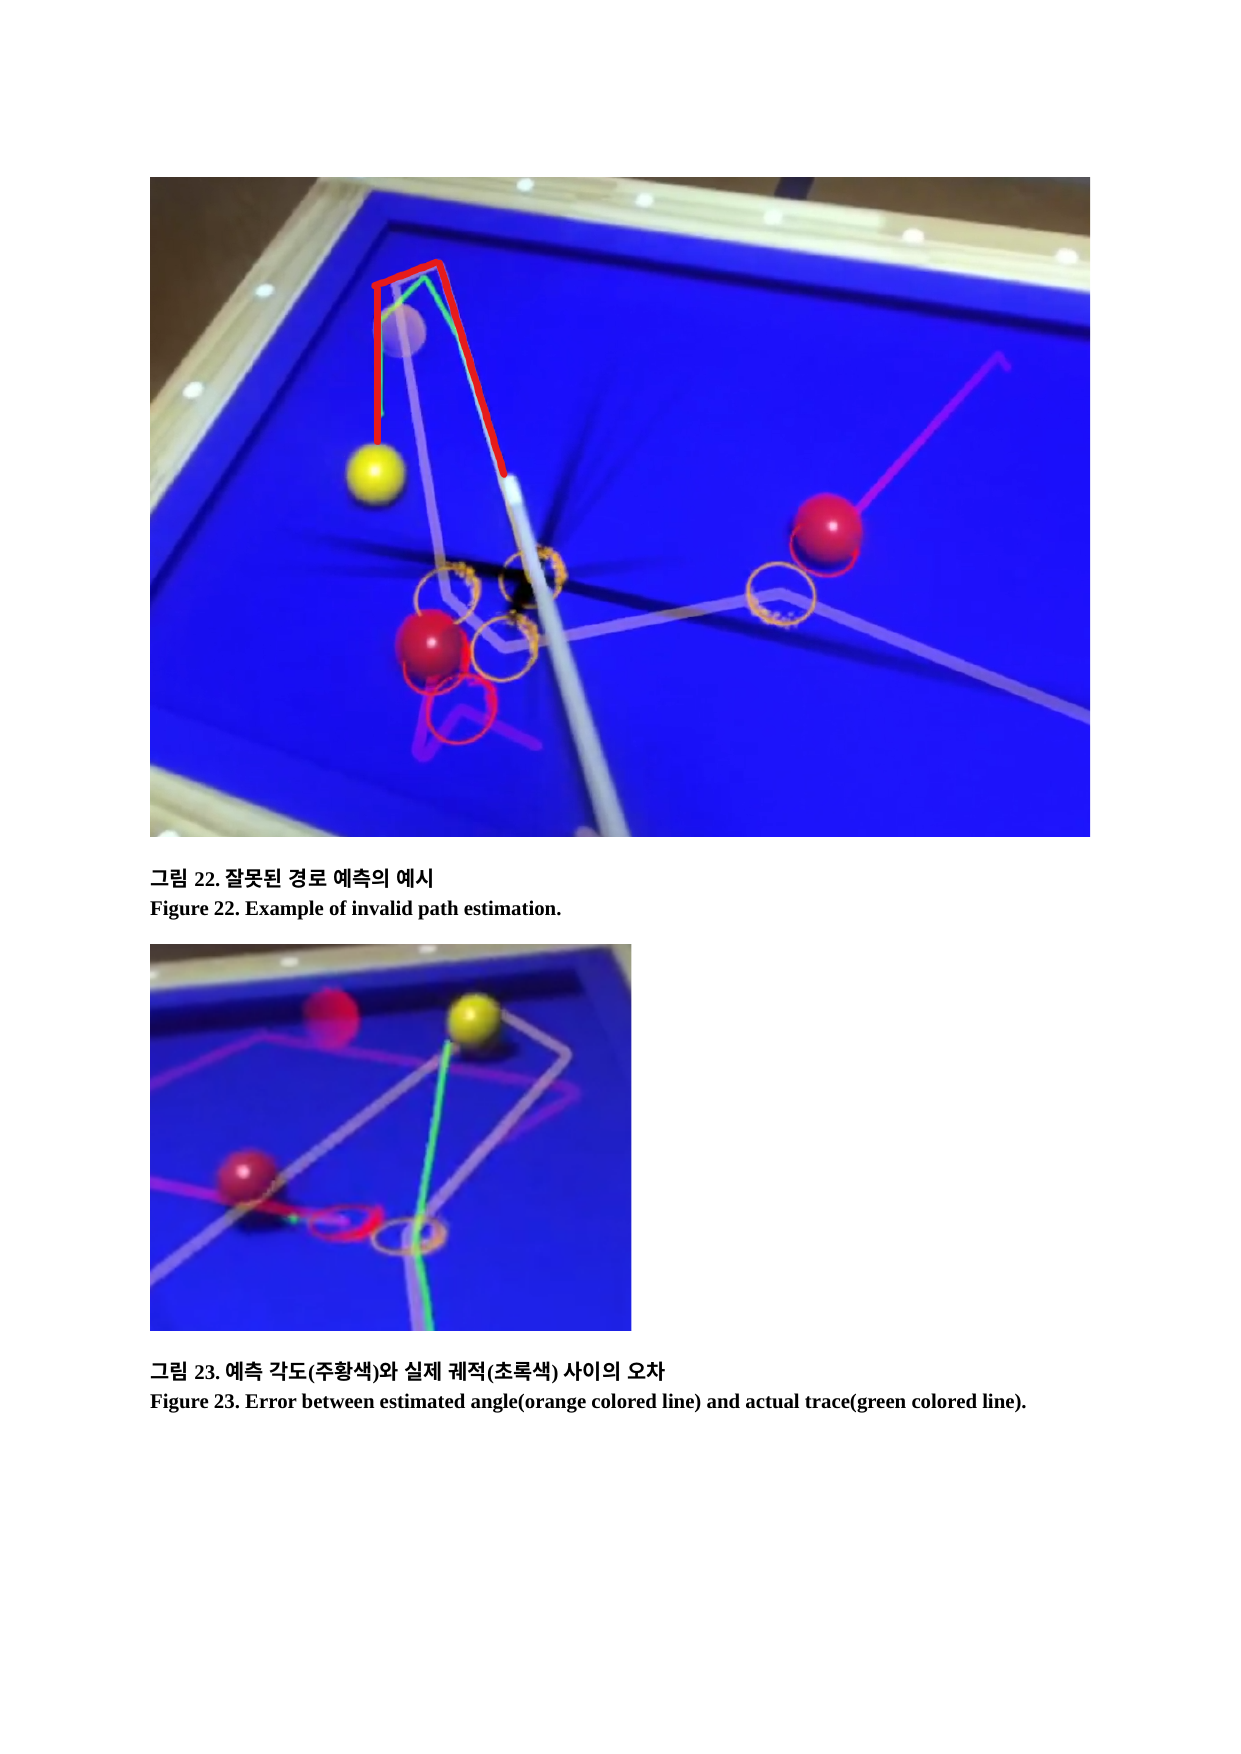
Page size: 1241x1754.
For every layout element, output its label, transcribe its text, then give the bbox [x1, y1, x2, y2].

text 그림 22. 잘못된 경로 예측의 예시 Figure 22. Example of invalid path estimation. [150, 862, 1090, 920]
text 그림 23. 예측 각도(주황색)와 실제 궤적(초록색) 사이의 오차 Figure 23. Error between estimated angle(orange colored line) and actual trace(green colored line). [150, 1355, 1090, 1413]
picture [150, 944, 632, 1331]
picture [150, 177, 1091, 837]
